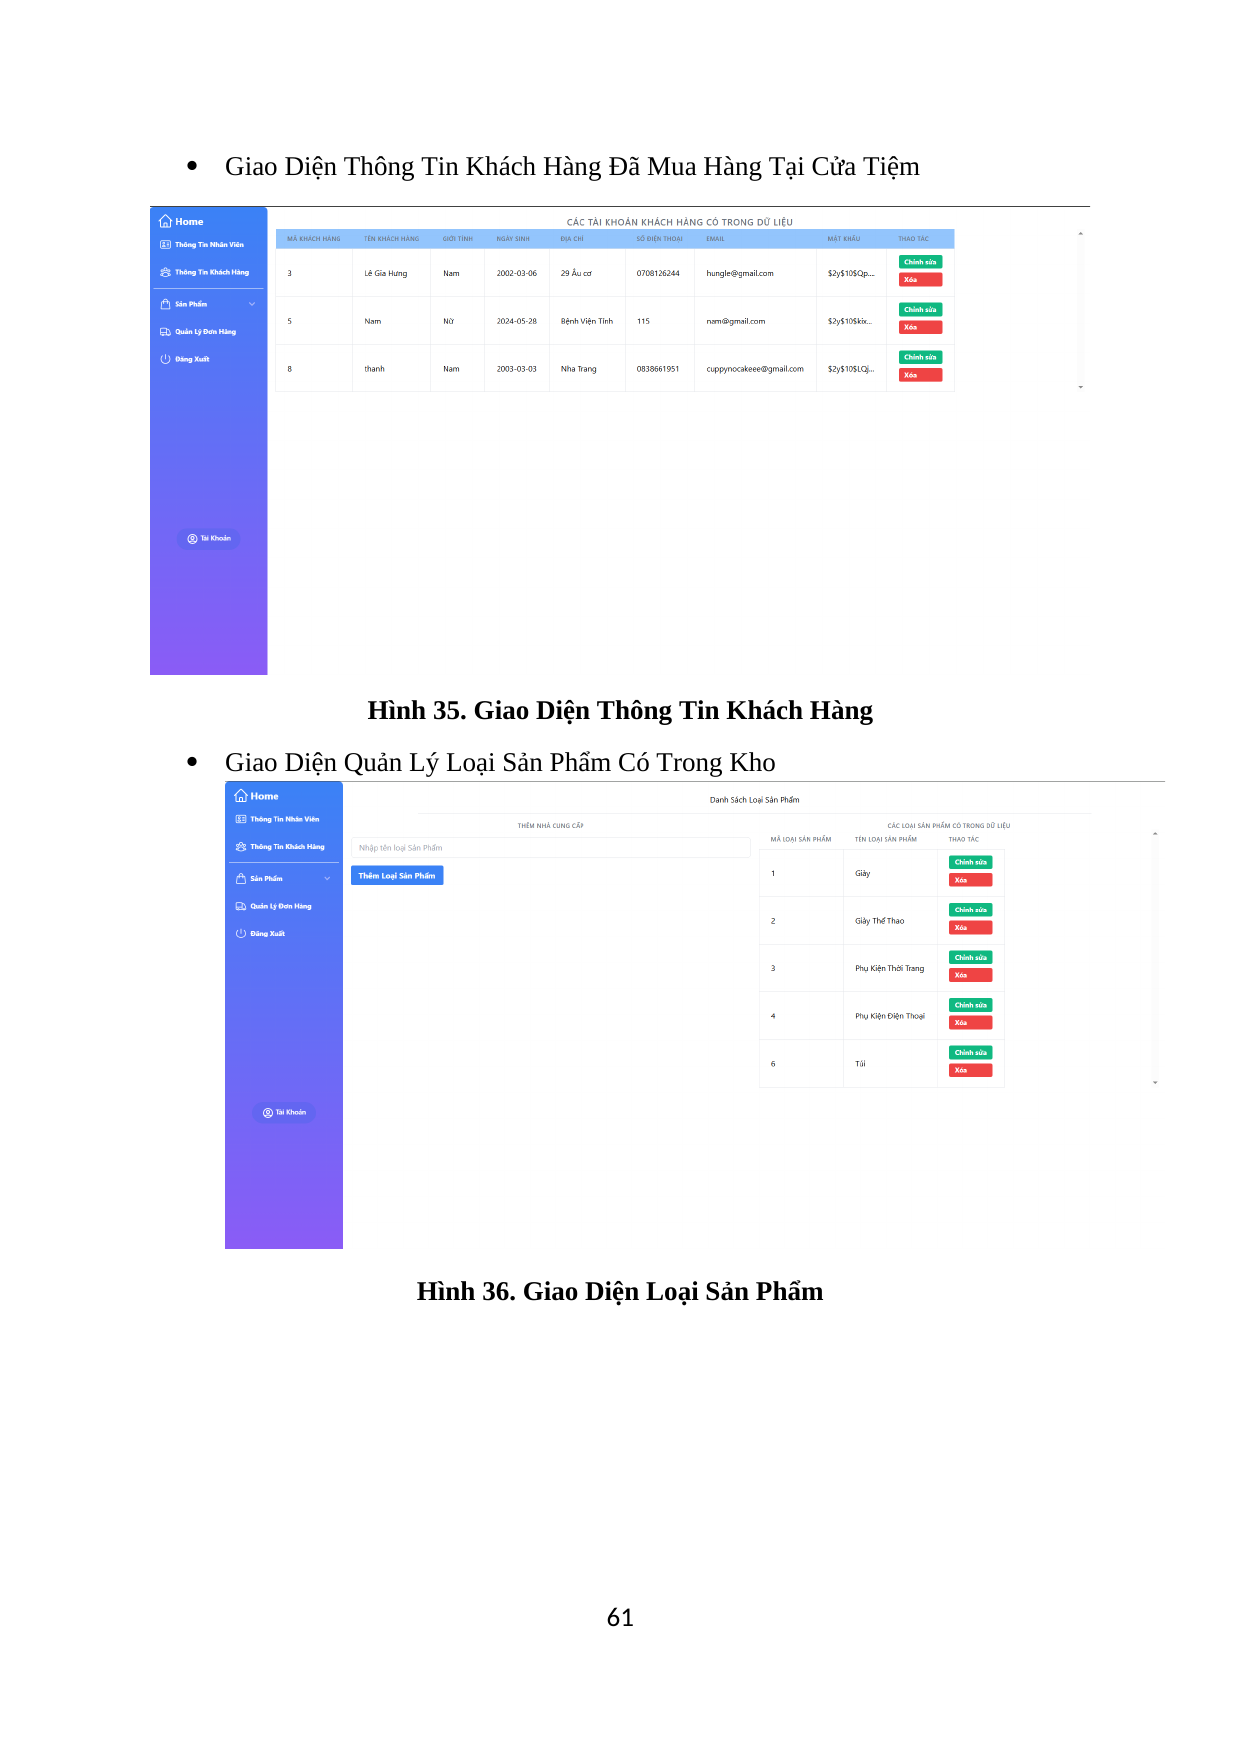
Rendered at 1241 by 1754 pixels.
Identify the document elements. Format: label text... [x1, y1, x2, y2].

text Hình 36. Giao Diện Loại Sản Phẩm [150, 1275, 1090, 1306]
picture [225, 781, 1166, 1249]
list Giao Diện Quản Lý Loại Sản Phẩm Có Trong Kho [187, 746, 1090, 777]
text Hình 35. Giao Diện Thông Tin Khách Hàng [150, 694, 1090, 725]
picture [150, 206, 1091, 675]
list Giao Diện Thông Tin Khách Hàng Đã Mua Hàng Tại Cửa Tiệm [187, 150, 1090, 181]
